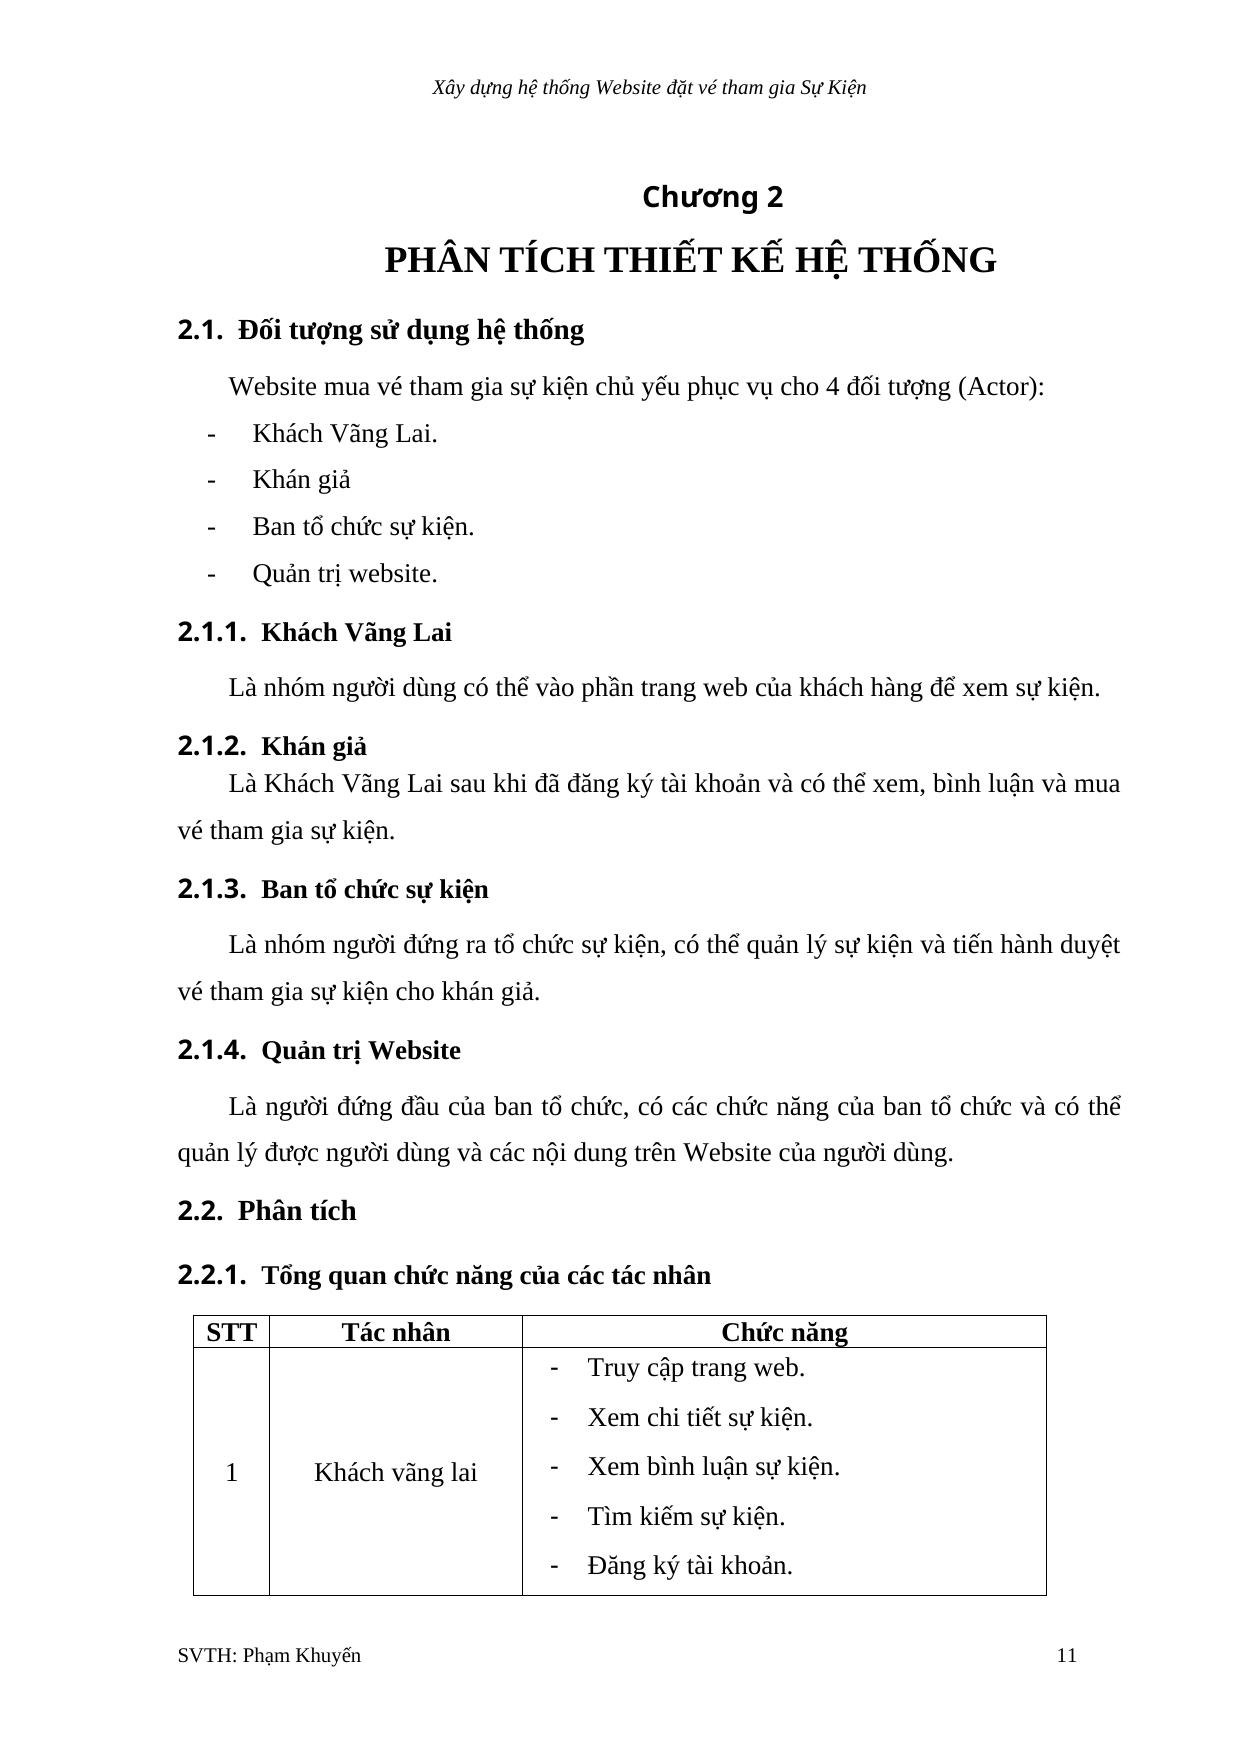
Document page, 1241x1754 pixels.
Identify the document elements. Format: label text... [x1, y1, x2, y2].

subtitle Tổng quan chức năng của các tác nhân [177, 1255, 1122, 1292]
text - Quản trị website. [177, 557, 1122, 588]
text Là nhóm người dùng có thể vào phần trang web của khách hàng để xem sự kiện. [177, 671, 1122, 703]
subtitle Khán giả [177, 726, 1122, 763]
table_header Tác nhân [270, 1316, 522, 1347]
table_cell 1 [194, 1348, 269, 1595]
subtitle PHÂN TÍCH THIẾT KẾ HỆ THỐNG [260, 173, 1122, 281]
text - Khách Vãng Lai. [177, 417, 1122, 448]
table_cell Khách vãng lai [270, 1348, 522, 1595]
text Là nhóm người đứng ra tổ chức sự kiện, có thể quản lý sự kiện và tiến hành duyệt vé tham gia sự kiện cho khán giả. [177, 929, 1122, 1006]
table_header STT [194, 1316, 269, 1347]
subtitle Ban tổ chức sự kiện [177, 869, 1122, 906]
text - Khán giả [177, 464, 1122, 495]
table_cell Truy cập trang web. Xem chi tiết sự kiện. Xem bình luận sự kiện. Tìm kiếm sự kiện. Đăng ký tài khoản. [523, 1348, 1046, 1595]
text Là Khách Vãng Lai sau khi đã đăng ký tài khoản và có thể xem, bình luận và mua vé tham gia sự kiện. [177, 767, 1122, 845]
text Là người đứng đầu của ban tổ chức, có các chức năng của ban tổ chức và có thể quản lý được người dùng và các nội dung trên Website của người dùng. [177, 1090, 1122, 1168]
subtitle Phân tích [177, 1191, 1122, 1228]
text Website mua vé tham gia sự kiện chủ yếu phục vụ cho 4 đối tượng (Actor): [177, 370, 1122, 401]
text - Ban tổ chức sự kiện. [177, 510, 1122, 541]
subtitle Đối tượng sử dụng hệ thống [177, 311, 1122, 348]
subtitle Quản trị Website [177, 1030, 1122, 1067]
table_header Chức năng [523, 1316, 1046, 1347]
subtitle Khách Vãng Lai [177, 612, 1122, 649]
